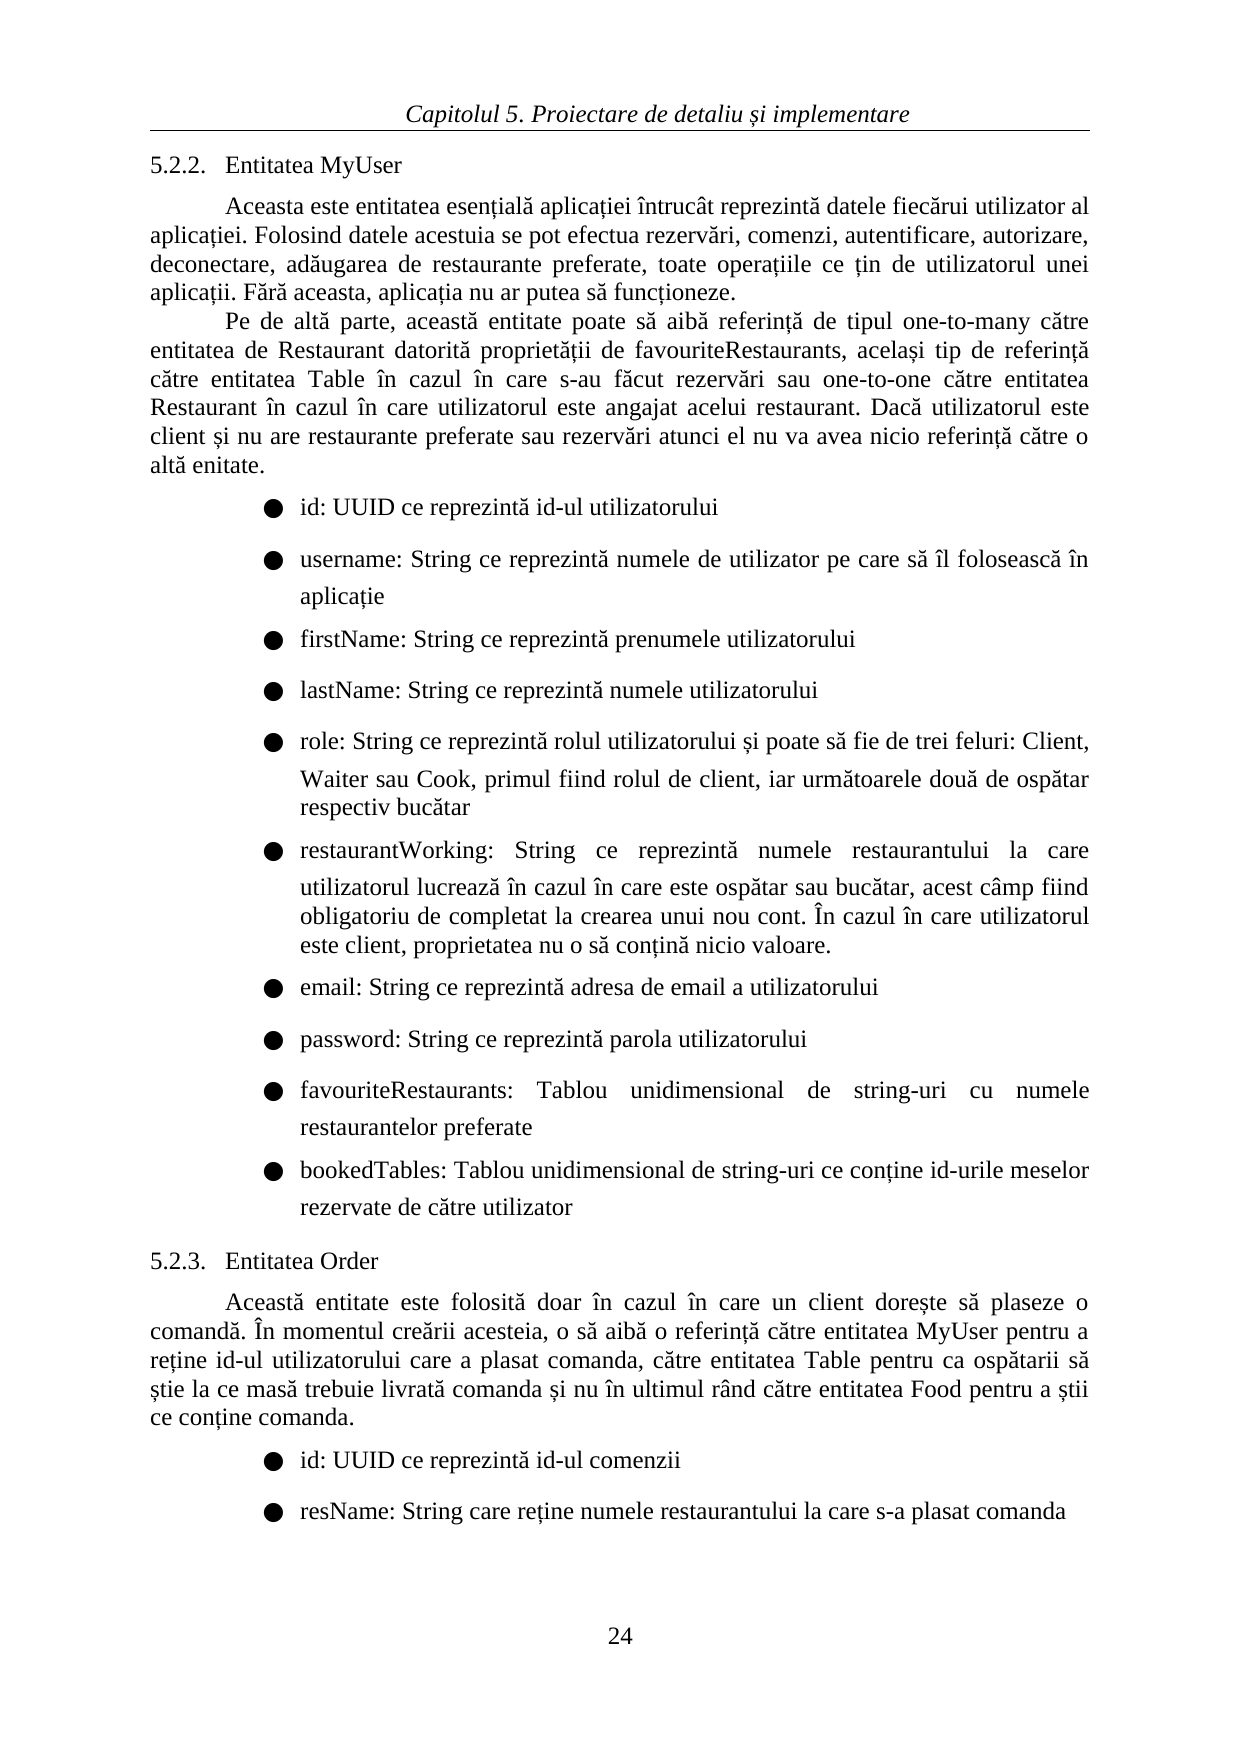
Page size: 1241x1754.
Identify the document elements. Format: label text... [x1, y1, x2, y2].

list email: String ce reprezintă adresa de email a utilizatorului [262, 959, 1090, 1010]
list favouriteRestaurants: Tablou unidimensional de string-uri cu numele restaurantelor preferate [262, 1061, 1090, 1141]
text Aceasta este entitatea esențială aplicației întrucât reprezintă datele fiecărui utilizator al aplicației. Folosind datele acestuia se pot efectua rezervări, comenzi, autentificare, autorizare, deconectare, adăugarea de restaurante preferate, toate operațiile ce țin de utilizatorul unei aplicații. Fără aceasta, aplicația nu ar putea să funcționeze. [150, 191, 1090, 306]
list password: String ce reprezintă parola utilizatorului [262, 1010, 1090, 1061]
text Pe de altă parte, această entitate poate să aibă referință de tipul one-to-many către entitatea de Restaurant datorită proprietății de favouriteRestaurants, același tip de referință către entitatea Table în cazul în care s-au făcut rezervări sau one-to-one către entitatea Restaurant în cazul în care utilizatorul este angajat acelui restaurant. Dacă utilizatorul este client și nu are restaurante preferate sau rezervări atunci el nu va avea nicio referință către o altă enitate. [150, 306, 1090, 479]
list role: String ce reprezintă rolul utilizatorului și poate să fie de trei feluri: Client, Waiter sau Cook, primul fiind rolul de client, iar următoarele două de ospătar respectiv bucătar [262, 712, 1090, 821]
list id: UUID ce reprezintă id-ul utilizatorului [262, 479, 1090, 530]
list firstName: String ce reprezintă prenumele utilizatorului [262, 610, 1090, 661]
list restaurantWorking: String ce reprezintă numele restaurantului la care utilizatorul lucrează în cazul în care este ospătar sau bucătar, acest câmp fiind obligatoriu de completat la crearea unui nou cont. În cazul în care utilizatorul este client, proprietatea nu o să conțină nicio valoare. [262, 821, 1090, 959]
subtitle Entitatea Order [150, 1246, 1090, 1275]
list resName: String care reține numele restaurantului la care s-a plasat comanda [262, 1482, 1090, 1534]
text Această entitate este folosită doar în cazul în care un client dorește să plaseze o comandă. În momentul creării acesteia, o să aibă o referință către entitatea MyUser pentru a reține id-ul utilizatorului care a plasat comanda, către entitatea Table pentru ca ospătarii să știe la ce masă trebuie livrată comanda și nu în ultimul rând către entitatea Food pentru a știi ce conține comanda. [150, 1287, 1090, 1431]
list username: String ce reprezintă numele de utilizator pe care să îl folosească în aplicație [262, 530, 1090, 610]
subtitle Entitatea MyUser [150, 150, 1090, 179]
list lastName: String ce reprezintă numele utilizatorului [262, 661, 1090, 712]
list id: UUID ce reprezintă id-ul comenzii [262, 1431, 1090, 1482]
list bookedTables: Tablou unidimensional de string-uri ce conține id-urile meselor rezervate de către utilizator [262, 1141, 1090, 1221]
